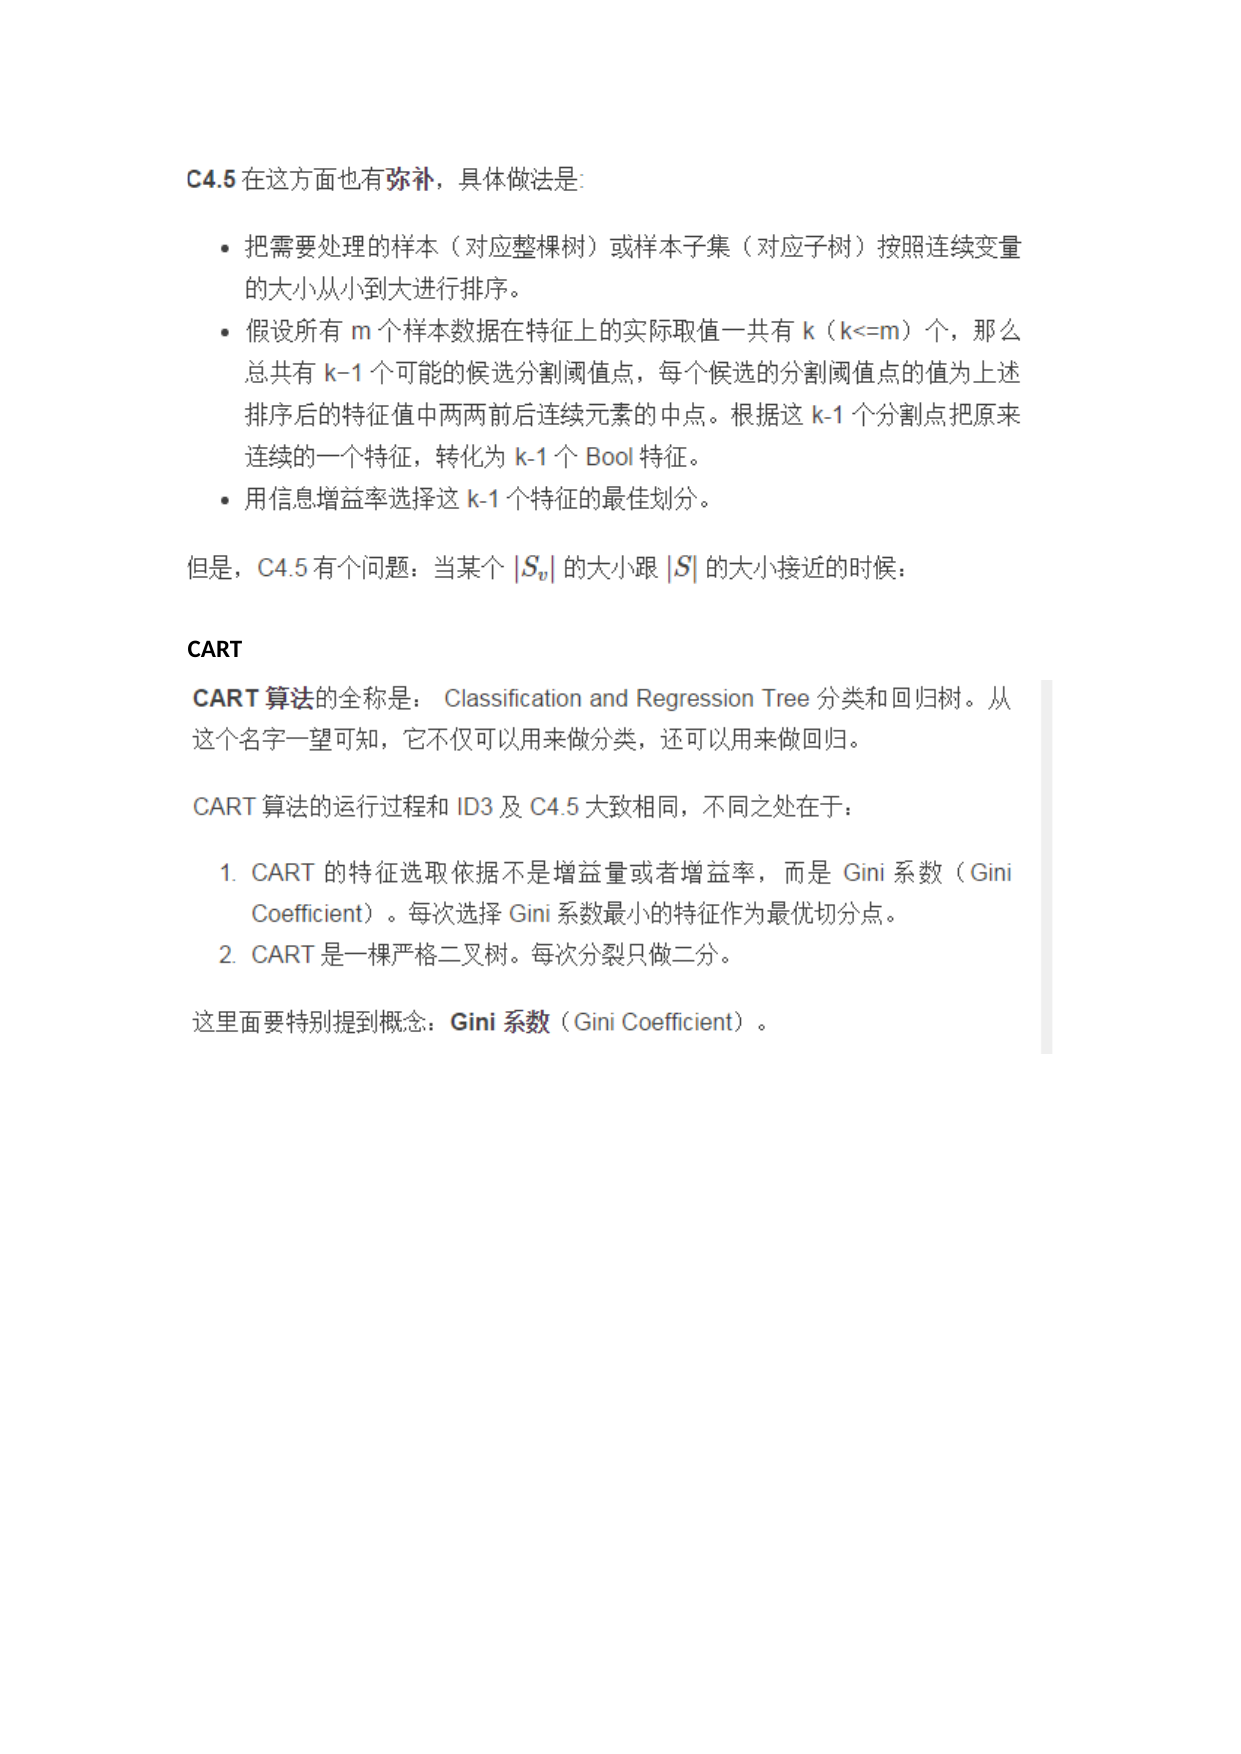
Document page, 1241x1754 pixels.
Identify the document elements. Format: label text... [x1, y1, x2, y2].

text CART [187, 632, 1053, 665]
picture [187, 162, 1053, 590]
picture [187, 680, 1053, 1054]
